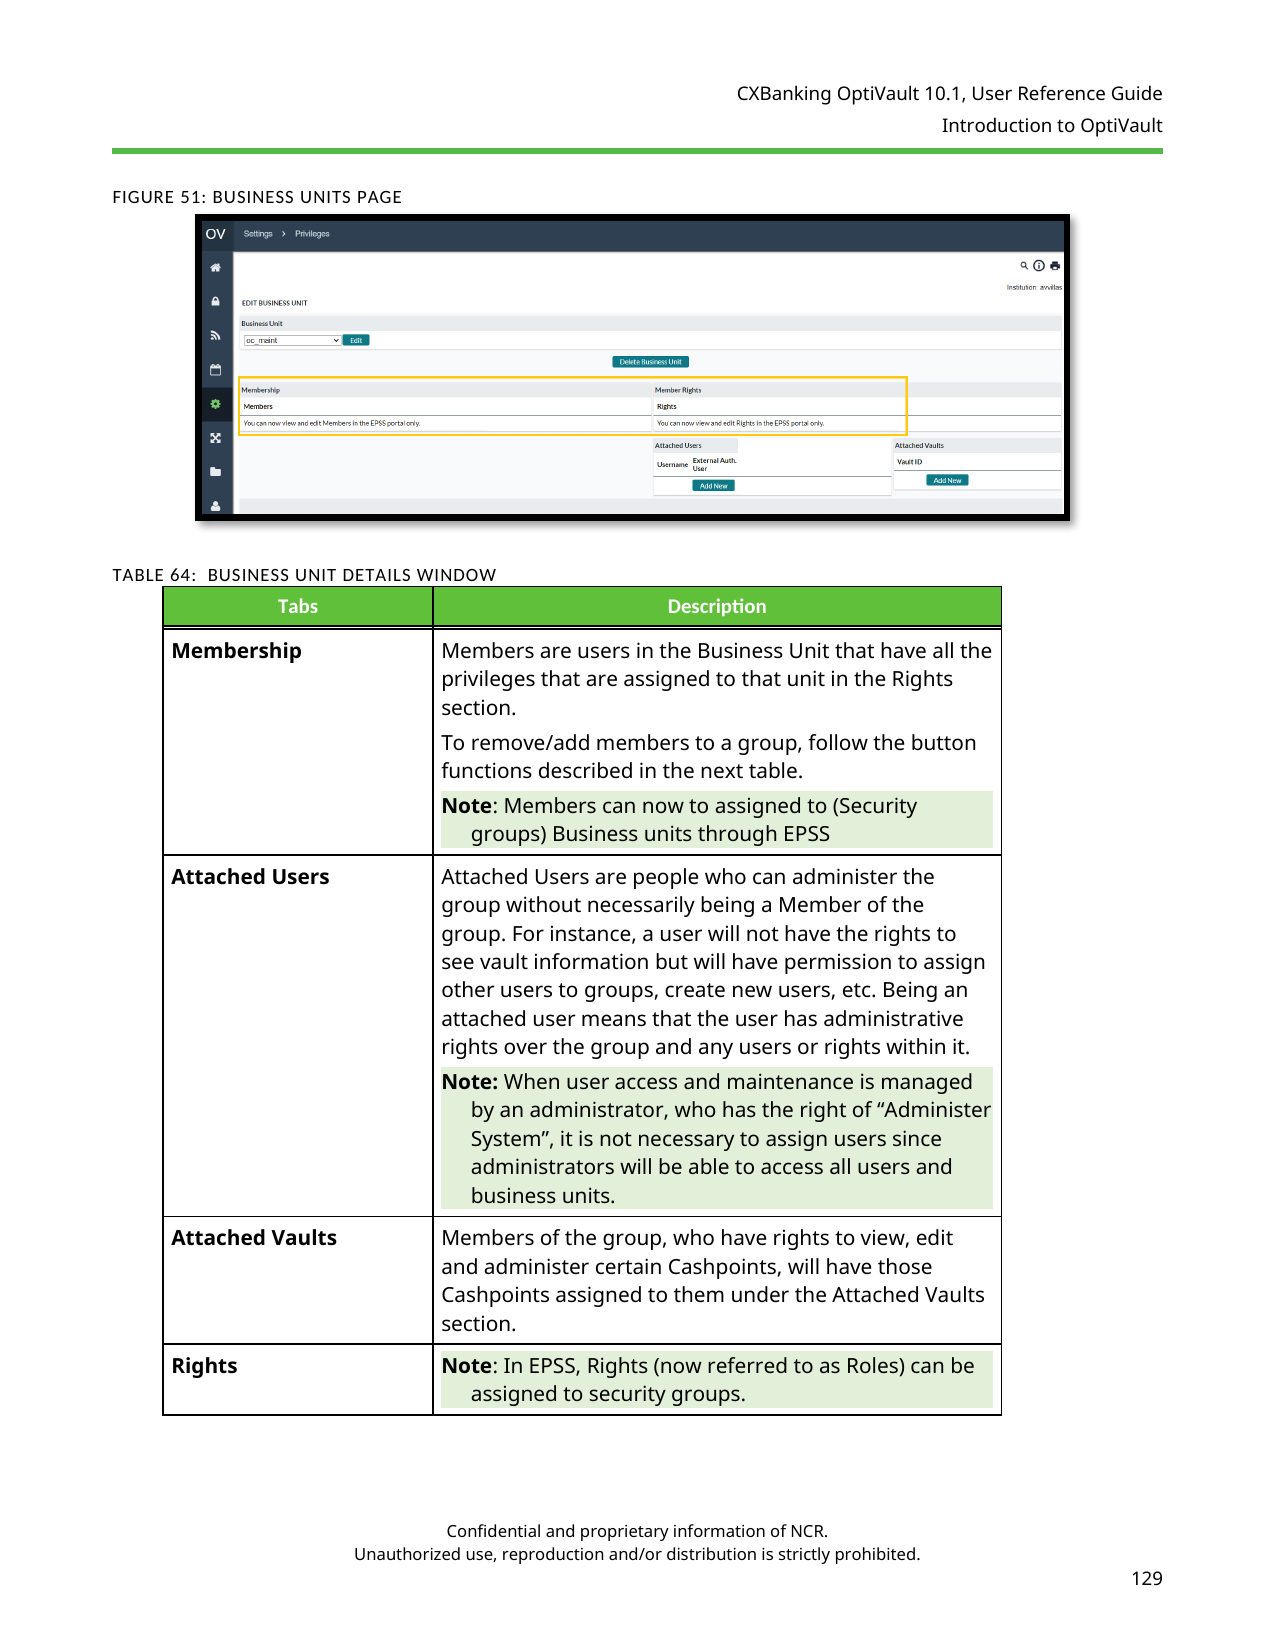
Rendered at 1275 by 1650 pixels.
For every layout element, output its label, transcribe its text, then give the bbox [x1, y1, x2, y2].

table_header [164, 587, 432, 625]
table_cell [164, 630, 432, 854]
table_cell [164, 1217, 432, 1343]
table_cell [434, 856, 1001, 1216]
picture [202, 221, 1064, 514]
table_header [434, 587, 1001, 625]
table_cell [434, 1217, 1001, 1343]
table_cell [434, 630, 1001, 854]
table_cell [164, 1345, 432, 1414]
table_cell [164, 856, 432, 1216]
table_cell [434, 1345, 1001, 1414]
